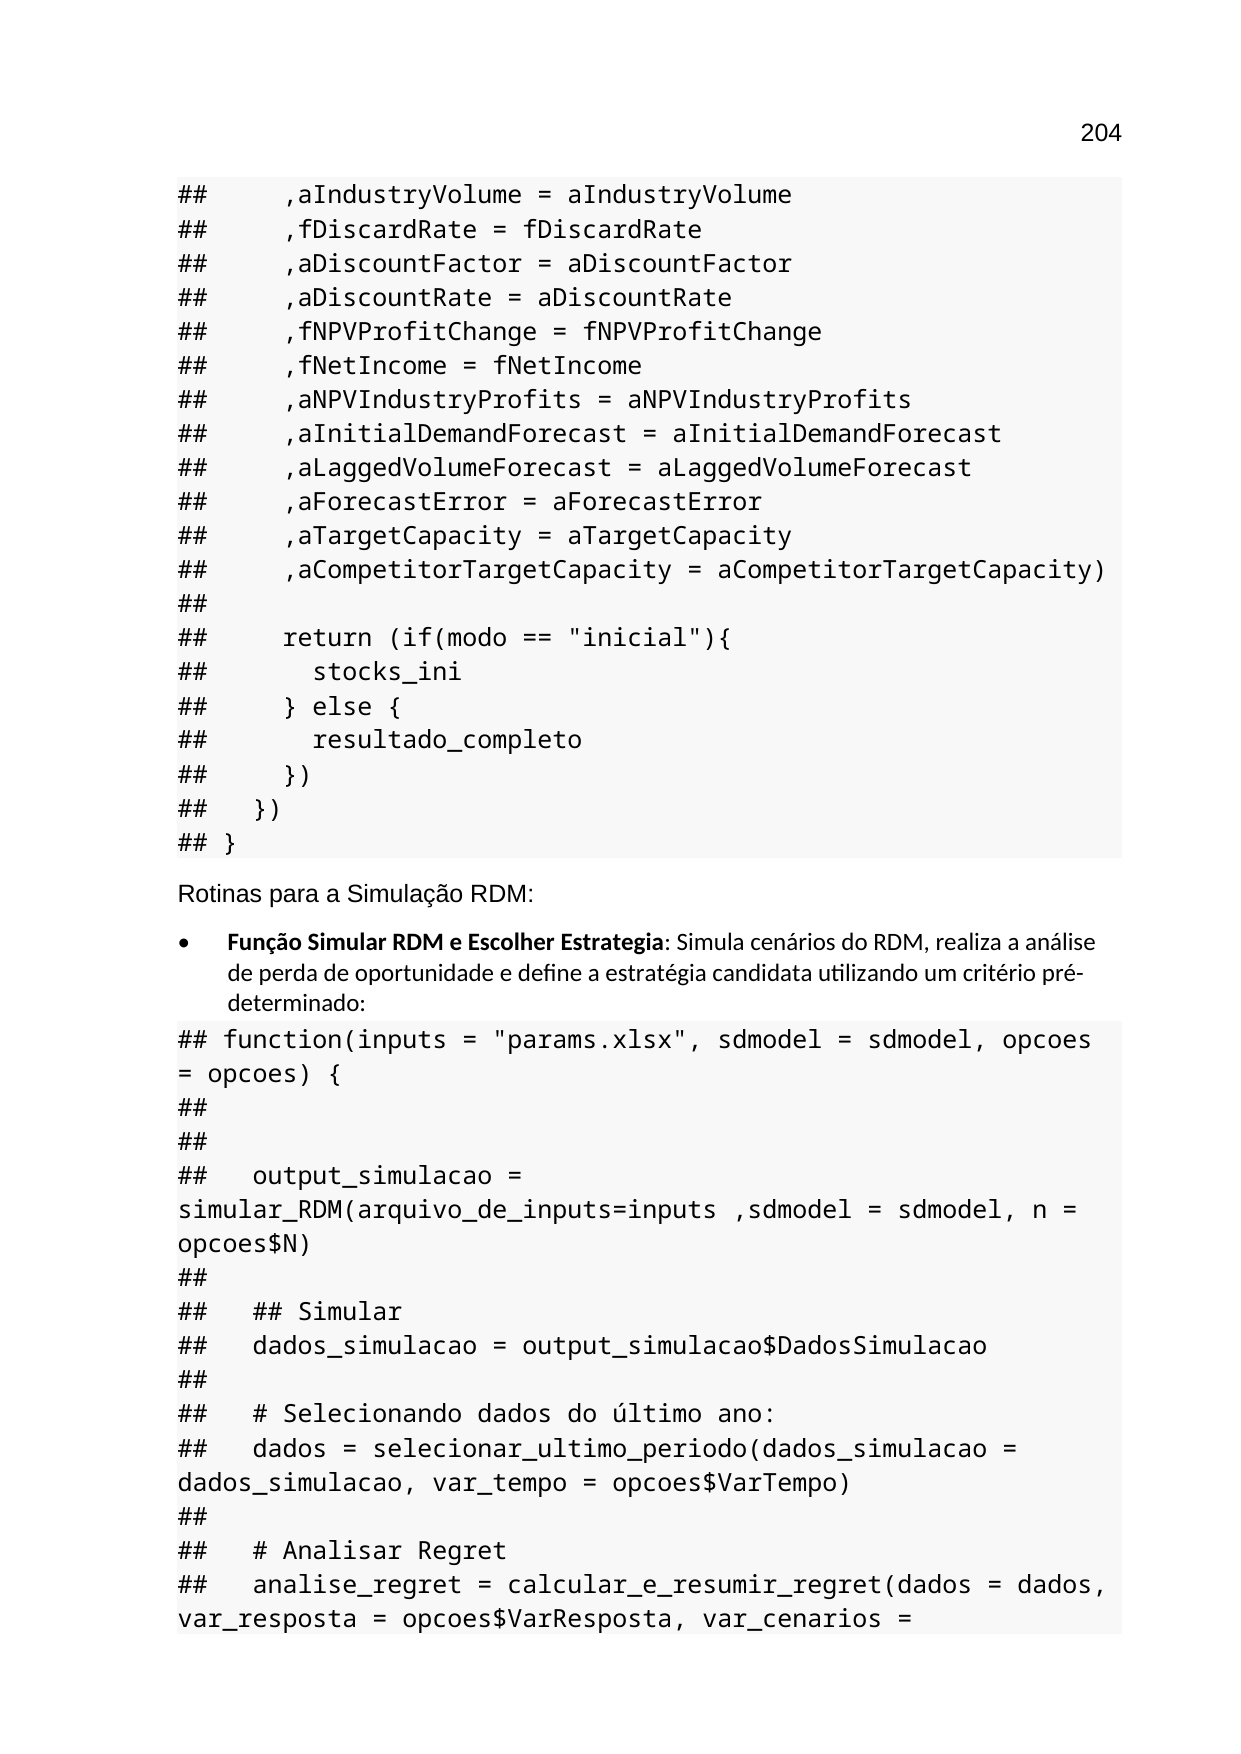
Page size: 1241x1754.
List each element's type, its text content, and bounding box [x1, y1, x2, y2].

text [177, 1021, 1122, 1634]
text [177, 177, 1122, 858]
list Função Simular RDM e Escolher Estrategia: Simula cenários do RDM, realiza a análise de perda de oportunidade e define a estratégia candidata utilizando um critério pré-determinado: [177, 926, 1122, 1018]
text Rotinas para a Simulação RDM: [177, 879, 1122, 908]
